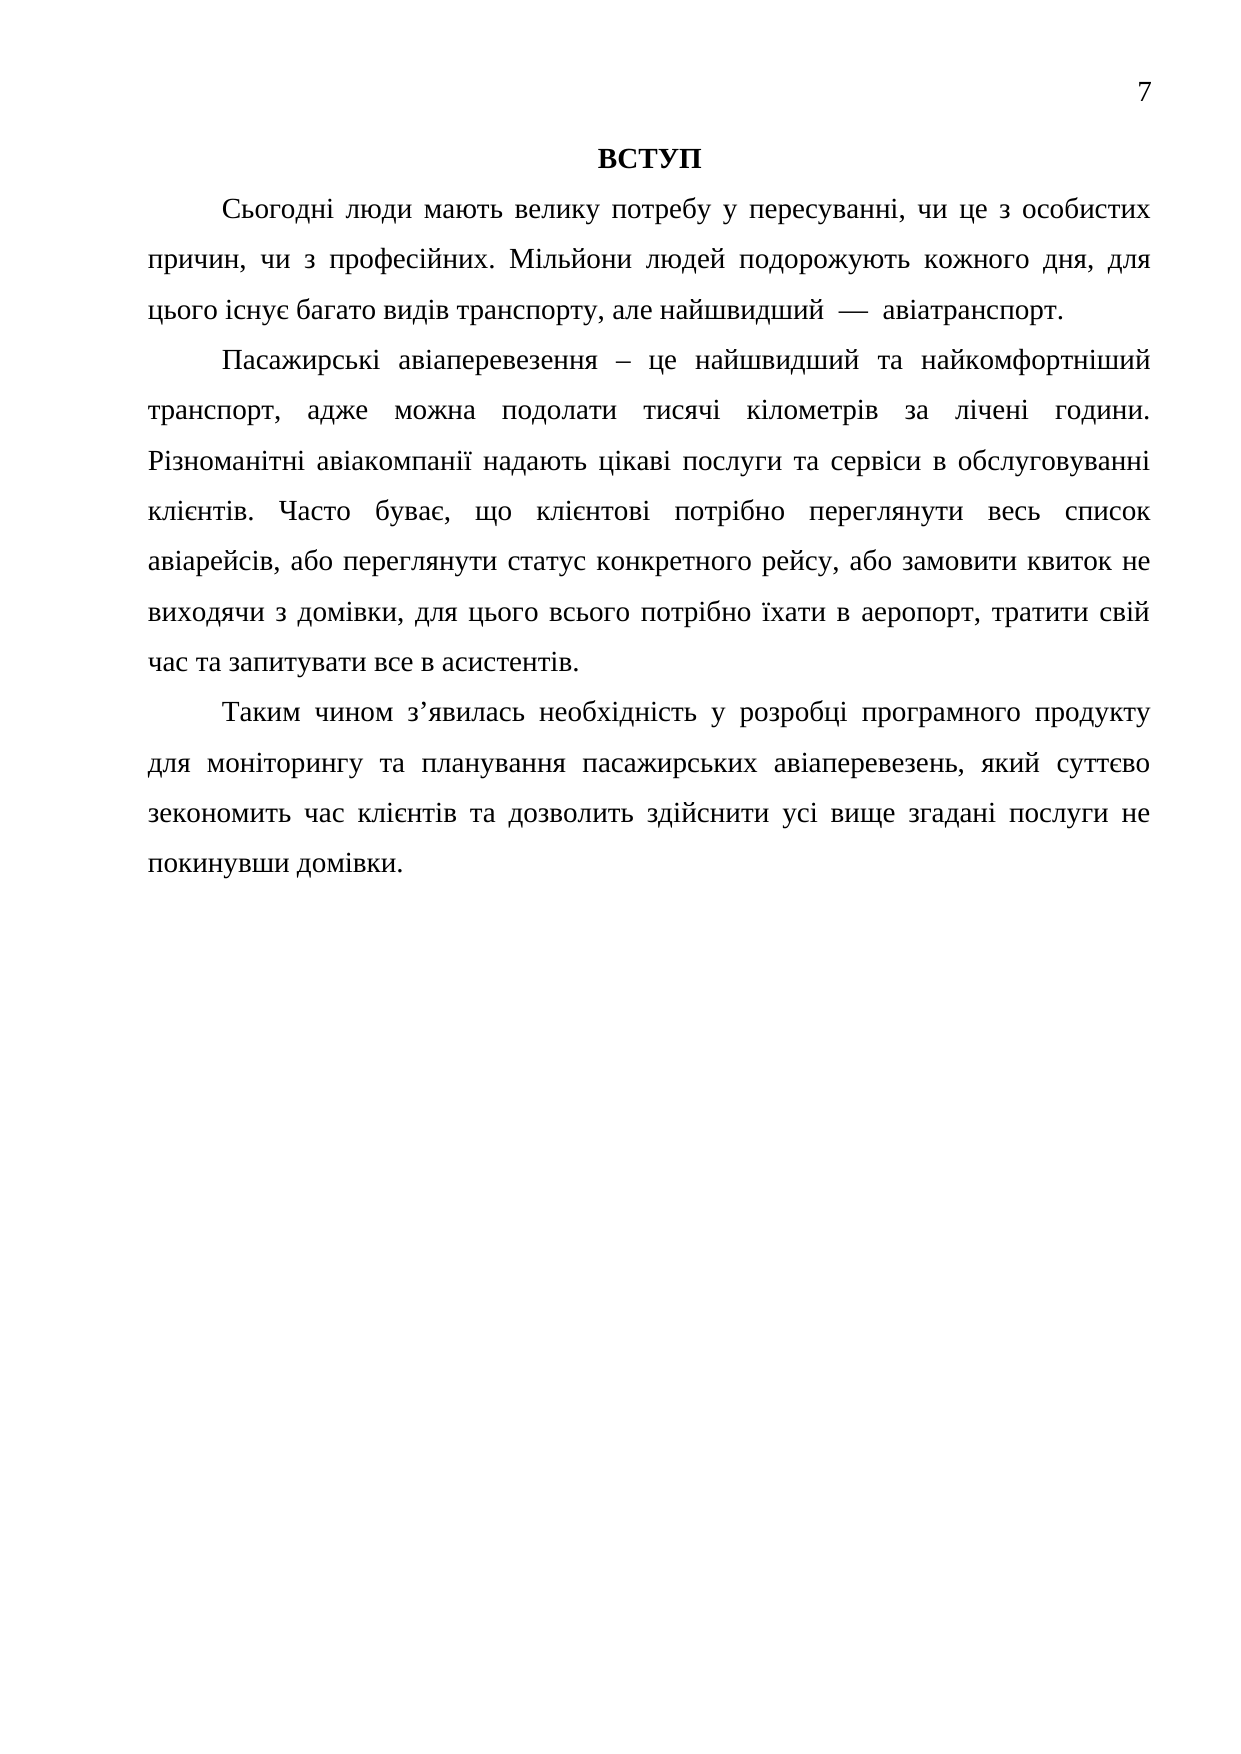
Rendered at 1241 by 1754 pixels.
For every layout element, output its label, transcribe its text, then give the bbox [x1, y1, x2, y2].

subtitle ВСТУП [148, 141, 1152, 174]
text Сьогодні люди мають велику потребу у пересуванні, чи це з особистих причин, чи з професійних. Мільйони людей подорожують кожного дня, для цього існує багато видів транспорту, але найшвидший — авіатранспорт. [148, 191, 1152, 325]
text Пасажирські авіаперевезення – це найшвидший та найкомфортніший транспорт, адже можна подолати тисячі кілометрів за лічені години. Різноманітні авіакомпанії надають цікаві послуги та сервіси в обслуговуванні клієнтів. Часто буває, що клієнтові потрібно переглянути весь список авіарейсів, або переглянути статус конкретного рейсу, або замовити квиток не виходячи з домівки, для цього всього потрібно їхати в аеропорт, тратити свій час та запитувати все в асистентів. [148, 342, 1152, 678]
text Таким чином з’явилась необхідність у розробці програмного продукту для моніторингу та планування пасажирських авіаперевезень, який суттєво зекономить час клієнтів та дозволить здійснити усі вище згадані послуги не покинувши домівки. [148, 694, 1152, 879]
